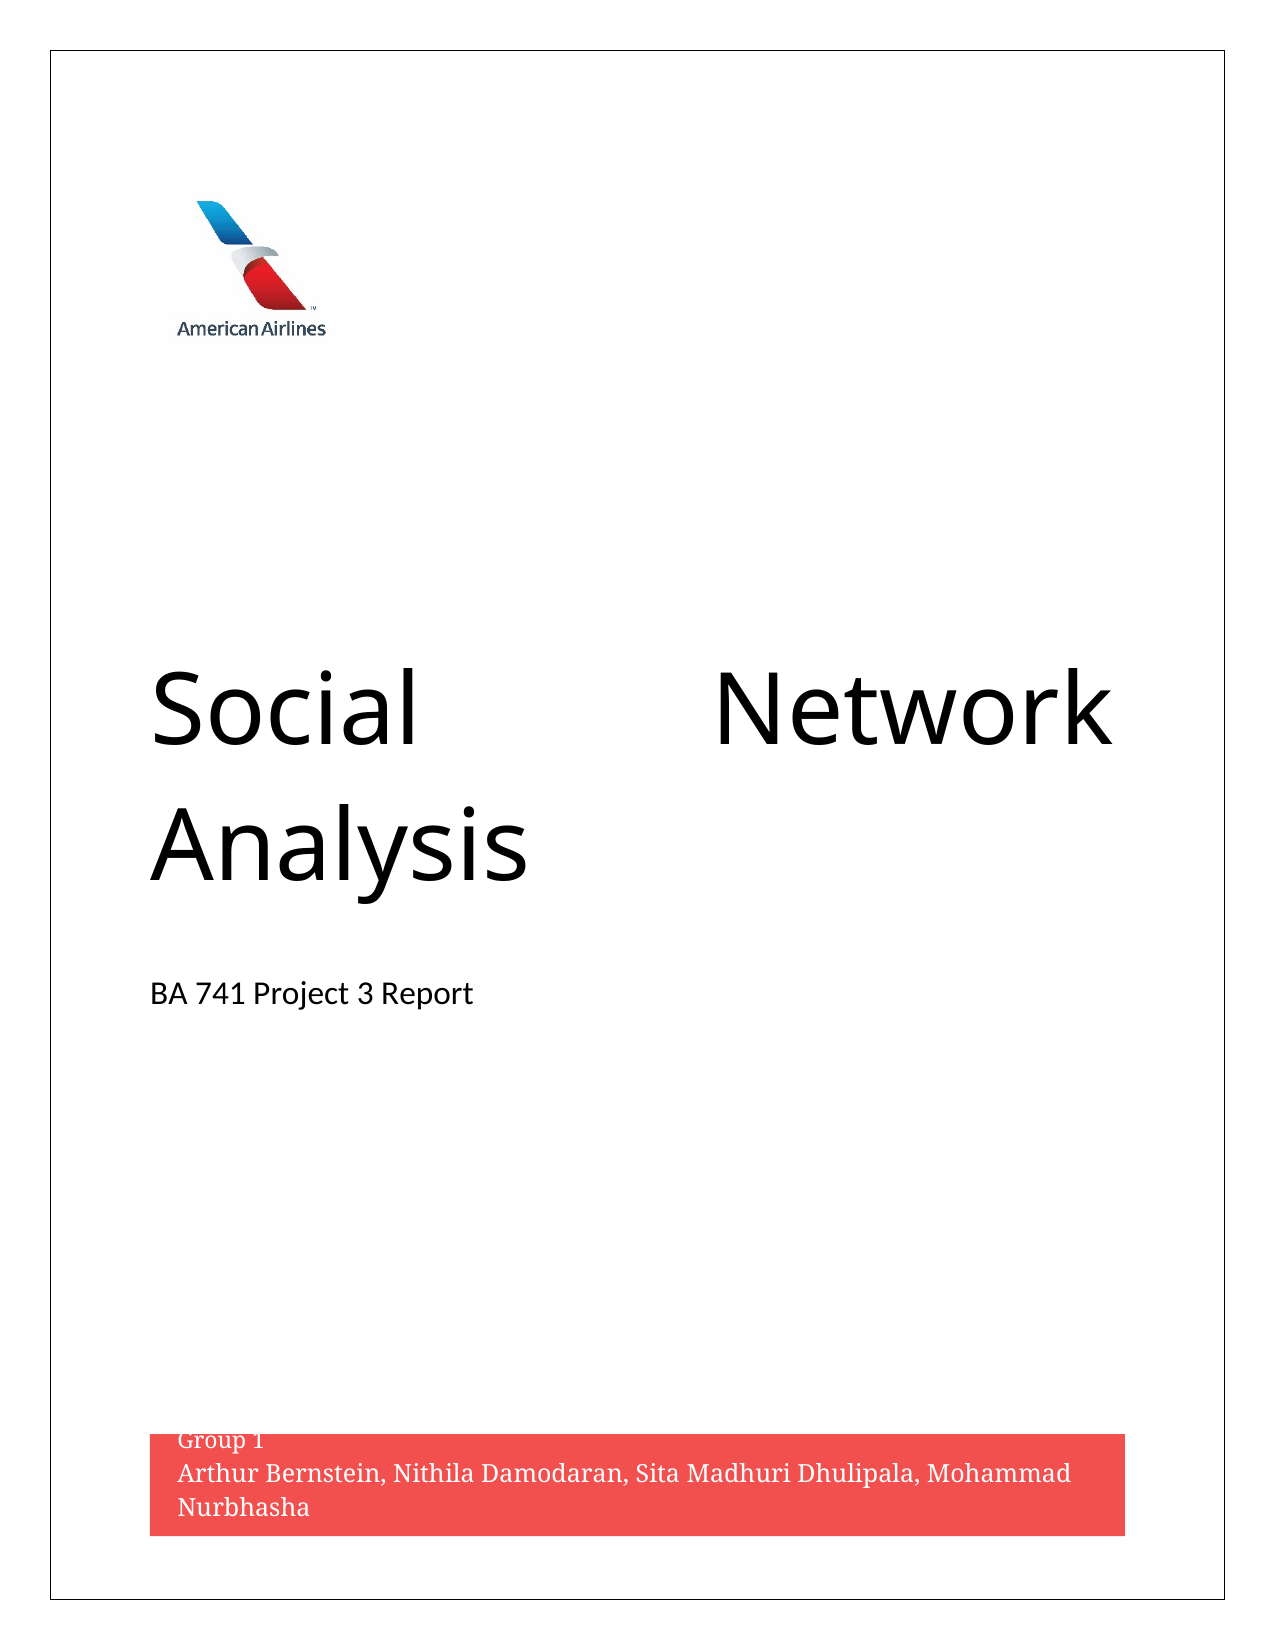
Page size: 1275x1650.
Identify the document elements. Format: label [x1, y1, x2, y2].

picture [150, 175, 352, 362]
